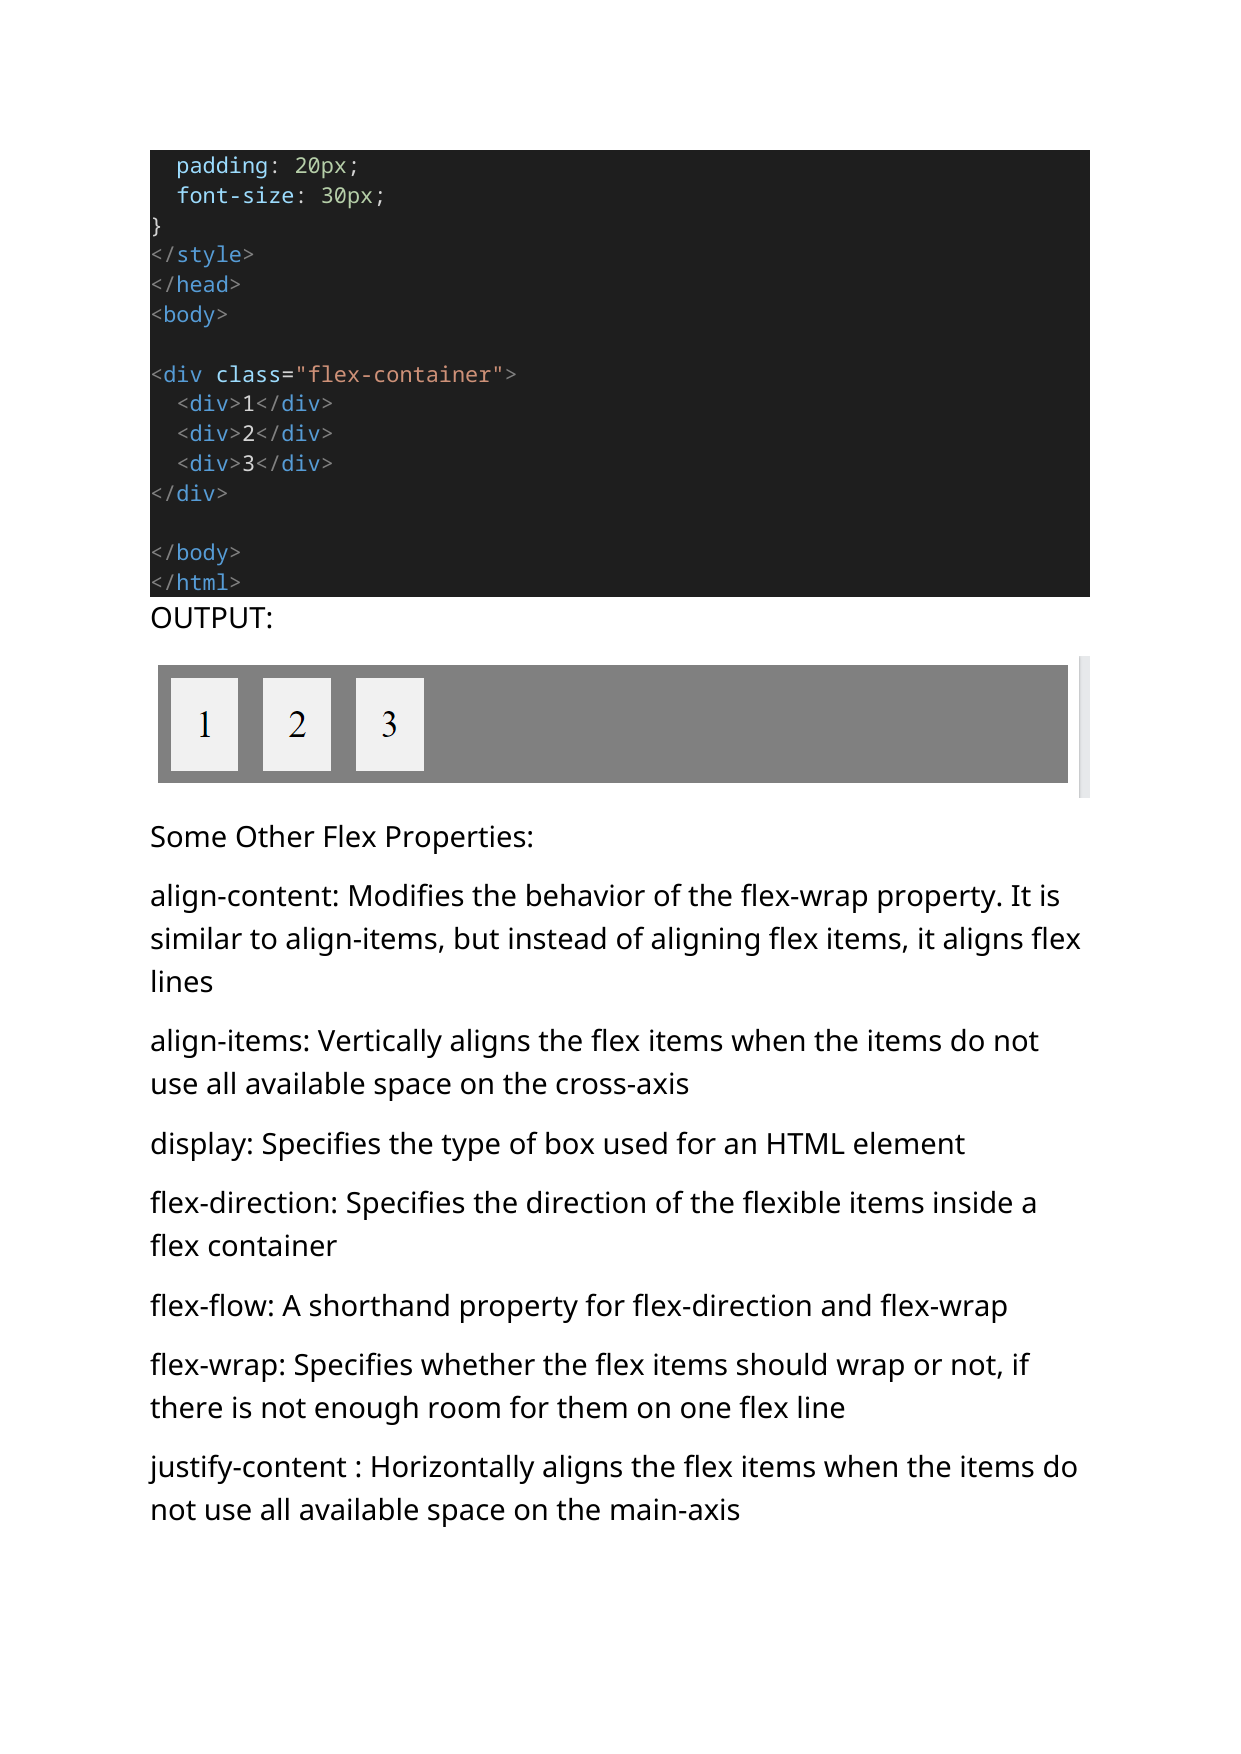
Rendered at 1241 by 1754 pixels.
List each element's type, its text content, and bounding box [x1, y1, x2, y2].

text align-content: Modifies the behavior of the flex-wrap property. It is similar to align-items, but instead of aligning flex items, it aligns flex lines [150, 876, 1090, 1001]
text font-size: 30px; [150, 180, 1090, 209]
text align-items: Vertically aligns the flex items when the items do not use all available space on the cross-axis [150, 1021, 1090, 1103]
text display: Specifies the type of box used for an HTML element [150, 1123, 1090, 1163]
text } [150, 209, 1090, 239]
text </head> [150, 269, 1090, 299]
text flex-flow: A shorthand property for flex-direction and flex-wrap [150, 1285, 1090, 1324]
text flex-direction: Specifies the direction of the flexible items inside a flex container [150, 1182, 1090, 1265]
picture [150, 656, 1090, 798]
text flex-wrap: Specifies whether the flex items should wrap or not, if there is not enough room for them on one flex line [150, 1344, 1090, 1427]
text <div>1</div> [150, 388, 1090, 418]
text padding: 20px; [150, 150, 1090, 180]
text </style> [150, 239, 1090, 269]
text OUTPUT: [150, 597, 1090, 637]
text </div> [150, 478, 1090, 507]
text <div class="flex-container"> [150, 358, 1090, 388]
text <div>3</div> [150, 448, 1090, 478]
text </html> [150, 567, 1090, 597]
text justify-content : Horizontally aligns the flex items when the items do not use all available space on the main-axis [150, 1447, 1090, 1529]
text <body> [150, 299, 1090, 329]
text Some Other Flex Properties: [150, 816, 1090, 856]
text <div>2</div> [150, 418, 1090, 448]
text </body> [150, 537, 1090, 567]
